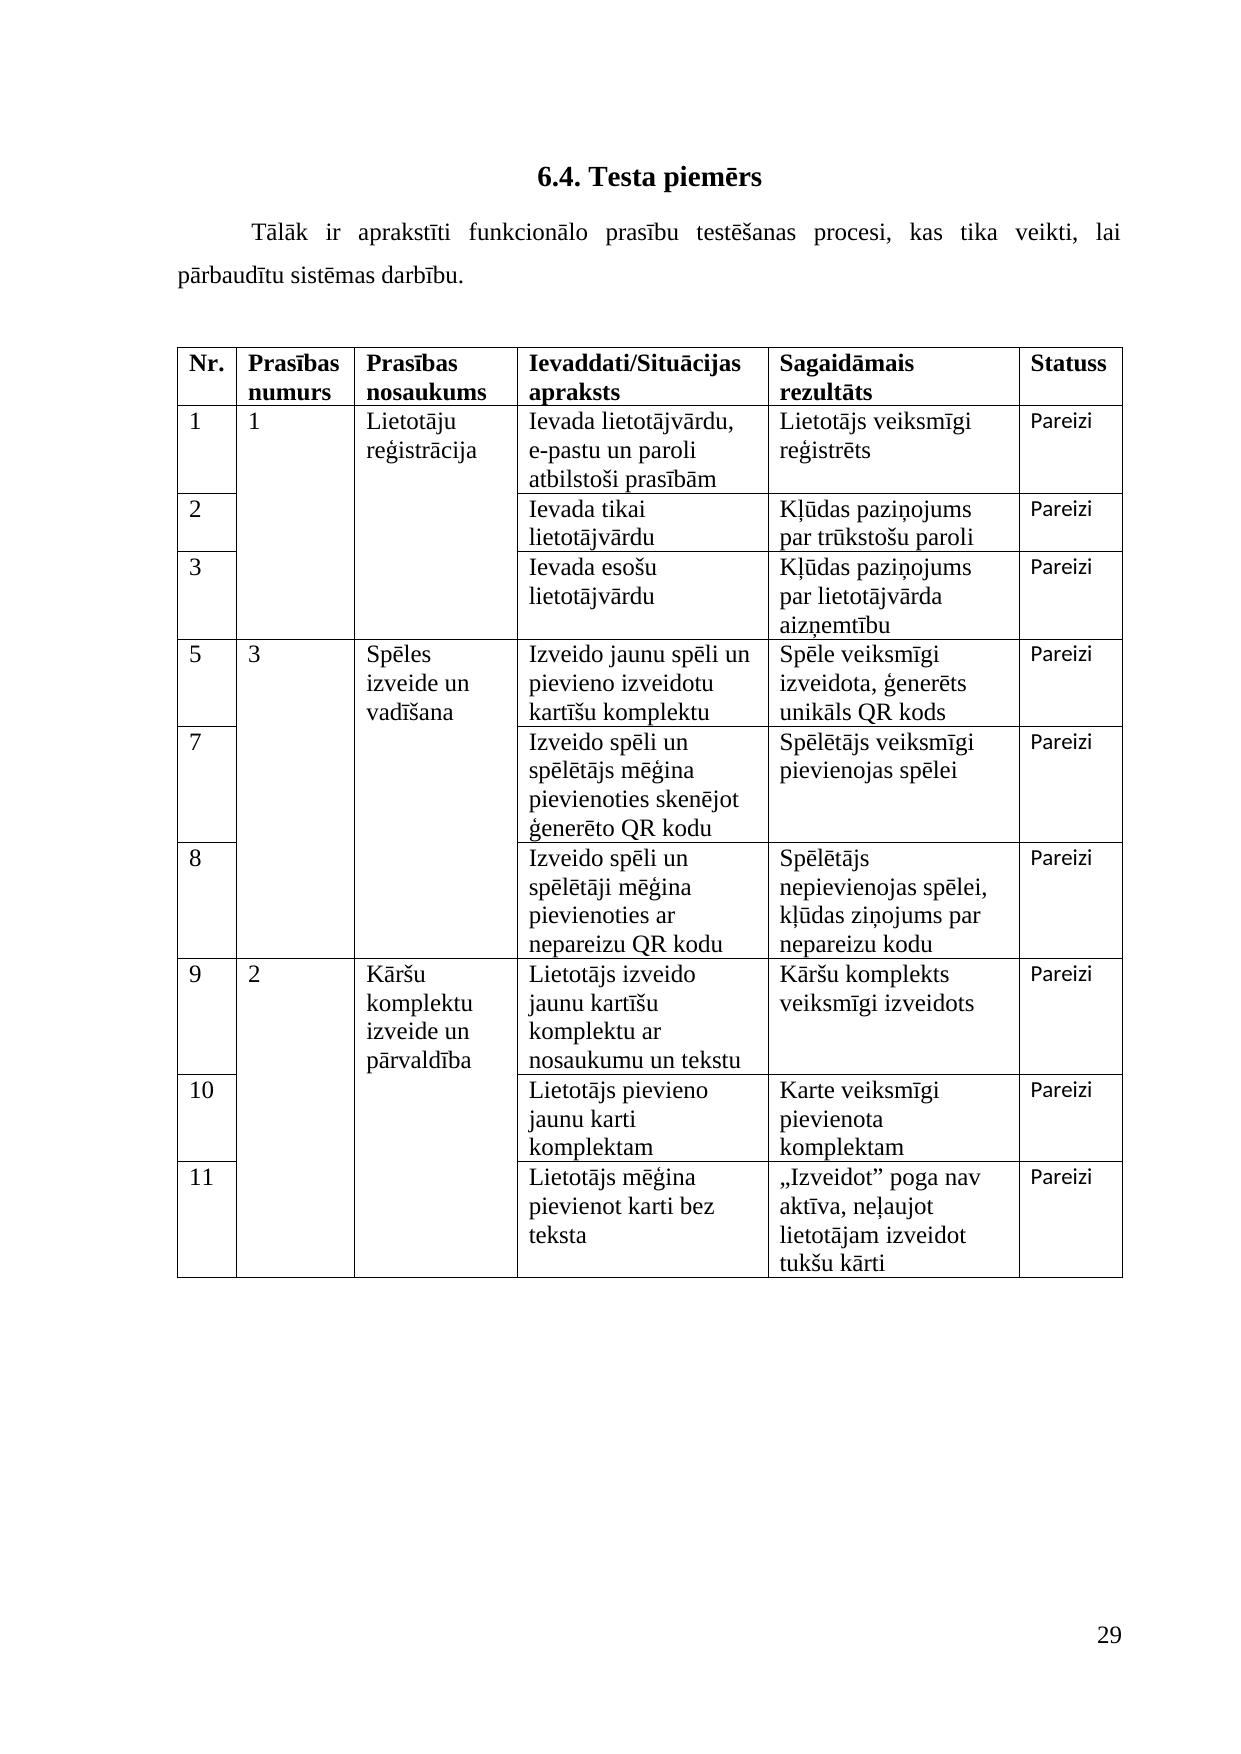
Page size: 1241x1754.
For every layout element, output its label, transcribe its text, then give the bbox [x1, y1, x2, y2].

table_cell 3 [237, 640, 354, 958]
table_cell Pareizi [1020, 552, 1122, 638]
table_cell 1 [178, 406, 236, 493]
table_cell 10 [178, 1075, 236, 1161]
table_cell Pareizi [1020, 406, 1122, 493]
table_cell Ievada lietotājvārdu, e-pastu un paroli atbilstoši prasībām [518, 406, 768, 493]
table_cell Ievada tikai lietotājvārdu [518, 494, 768, 551]
table_cell Kāršu komplektu izveide un pārvaldība [355, 959, 517, 1277]
table_header Ievaddati/Situācijas apraksts [518, 348, 768, 405]
table_cell Karte veiksmīgi pievienota komplektam [769, 1075, 1019, 1161]
table_cell Pareizi [1020, 494, 1122, 551]
table_cell 7 [178, 727, 236, 842]
table_cell Kļūdas paziņojums par lietotājvārda aizņemtību [769, 552, 1019, 638]
table_cell „Izveidot” poga nav aktīva, neļaujot lietotājam izveidot tukšu kārti [769, 1162, 1019, 1277]
table_cell 2 [178, 494, 236, 551]
table_cell Spēlētājs nepievienojas spēlei, kļūdas ziņojums par nepareizu kodu [769, 843, 1019, 958]
table_cell Pareizi [1020, 1075, 1122, 1161]
table_cell Pareizi [1020, 727, 1122, 842]
table_header Statuss [1020, 348, 1122, 405]
table_header Sagaidāmais rezultāts [769, 348, 1019, 405]
table_cell Lietotājs izveido jaunu kartīšu komplektu ar nosaukumu un tekstu [518, 959, 768, 1074]
table_cell Spēles izveide un vadīšana [355, 640, 517, 958]
table_cell Lietotājs pievieno jaunu karti komplektam [518, 1075, 768, 1161]
table_header Nr. [178, 348, 236, 405]
subtitle 6.4. Testa piemērs [177, 159, 1122, 192]
table_cell 3 [178, 552, 236, 638]
table_cell Pareizi [1020, 959, 1122, 1074]
table_cell 2 [237, 959, 354, 1277]
table_cell Izveido spēli un spēlētāji mēģina pievienoties ar nepareizu QR kodu [518, 843, 768, 958]
table_cell Izveido jaunu spēli un pievieno izveidotu kartīšu komplektu [518, 640, 768, 726]
table_cell Spēlētājs veiksmīgi pievienojas spēlei [769, 727, 1019, 842]
table_cell 1 [237, 406, 354, 638]
table_header Prasības nosaukums [355, 348, 517, 405]
table_cell Pareizi [1020, 843, 1122, 958]
table_cell Lietotāju reģistrācija [355, 406, 517, 638]
table_cell Pareizi [1020, 1162, 1122, 1277]
table_cell 5 [178, 640, 236, 726]
table_cell 11 [178, 1162, 236, 1277]
text Tālāk ir aprakstīti funkcionālo prasību testēšanas procesi, kas tika veikti, lai pārbaudītu sistēmas darbību. [177, 217, 1122, 289]
table_cell Pareizi [1020, 640, 1122, 726]
table_cell Kāršu komplekts veiksmīgi izveidots [769, 959, 1019, 1074]
table_cell Kļūdas paziņojums par trūkstošu paroli [769, 494, 1019, 551]
table_cell Lietotājs veiksmīgi reģistrēts [769, 406, 1019, 493]
table_cell Ievada esošu lietotājvārdu [518, 552, 768, 638]
table_header Prasības numurs [237, 348, 354, 405]
table_cell Lietotājs mēģina pievienot karti bez teksta [518, 1162, 768, 1277]
table_cell 9 [178, 959, 236, 1074]
table_cell 8 [178, 843, 236, 958]
table_cell Izveido spēli un spēlētājs mēģina pievienoties skenējot ģenerēto QR kodu [518, 727, 768, 842]
table_cell Spēle veiksmīgi izveidota, ģenerēts unikāls QR kods [769, 640, 1019, 726]
